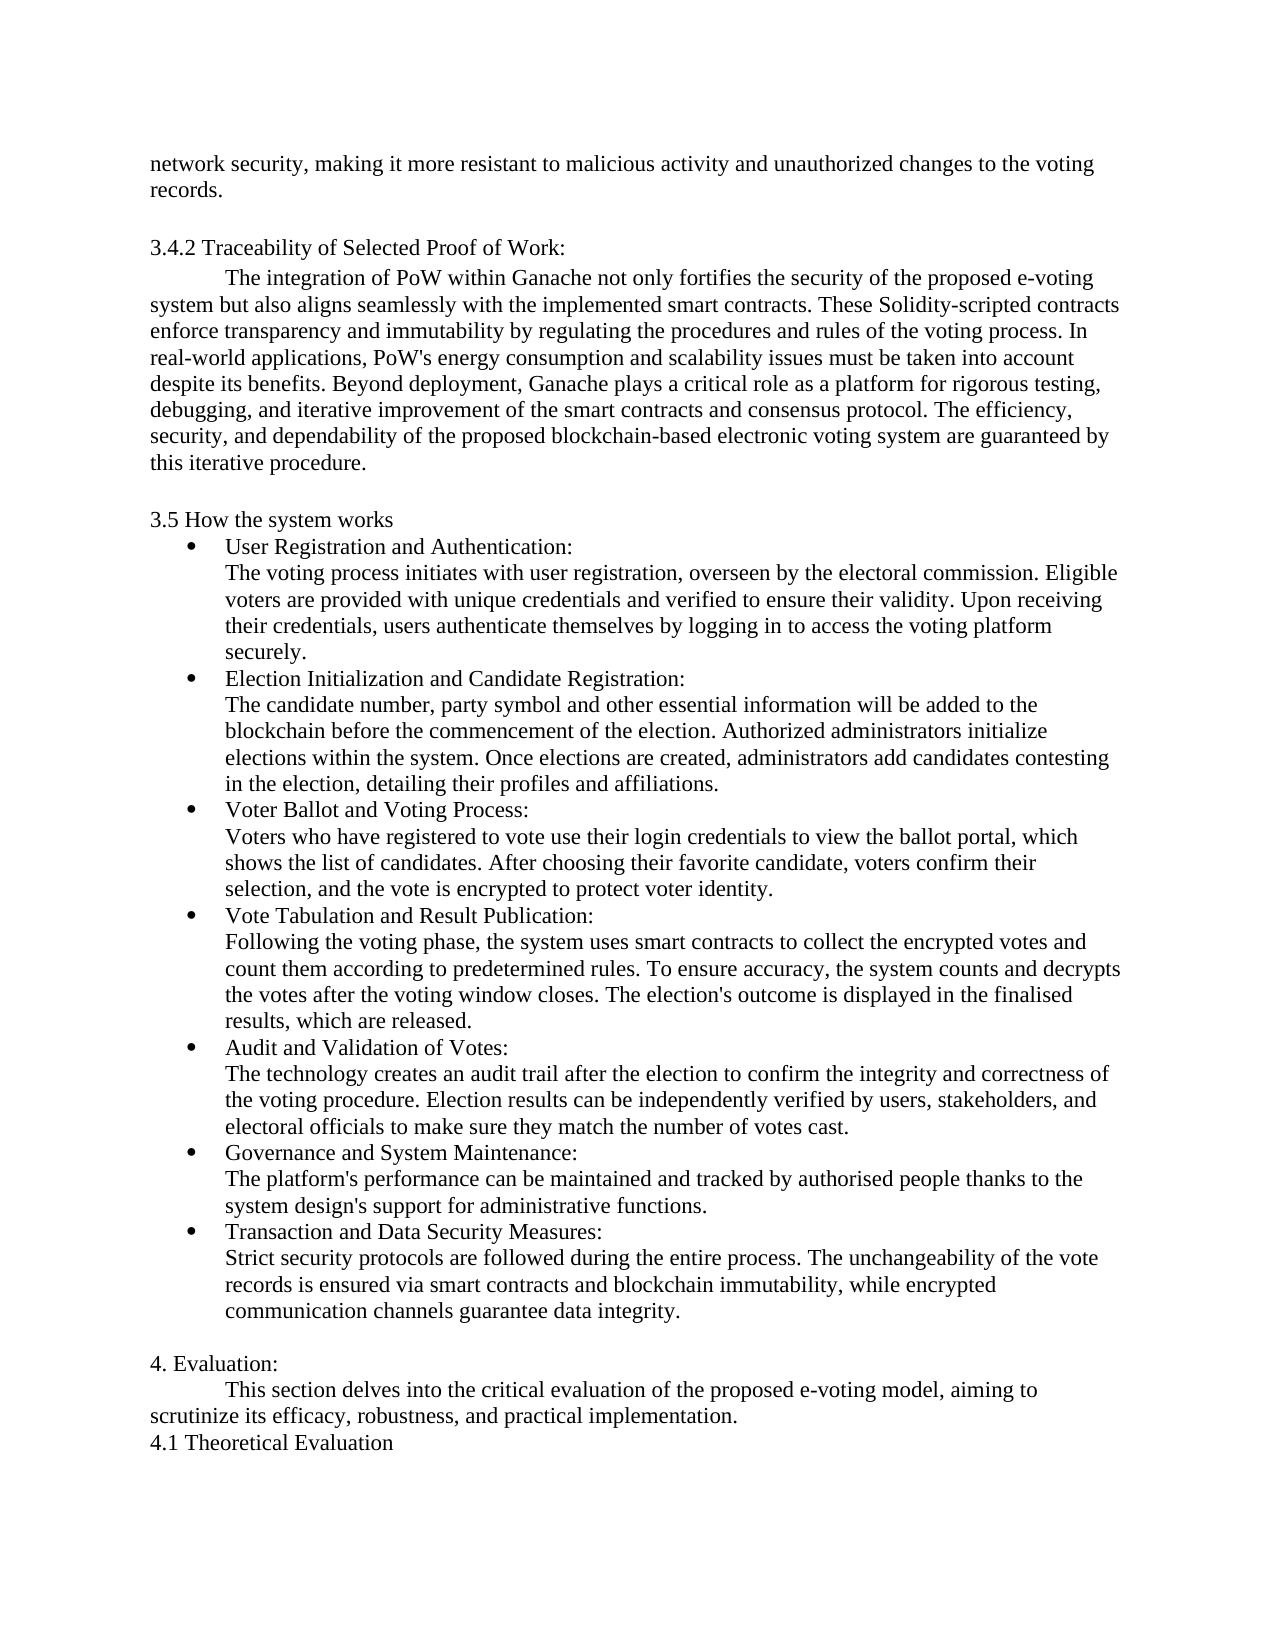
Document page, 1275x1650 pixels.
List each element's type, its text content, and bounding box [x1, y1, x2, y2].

text 4. Evaluation: [150, 1350, 1125, 1376]
list Voters who have registered to vote use their login credentials to view the ballot portal, which shows the list of candidates. After choosing their favorite candidate, voters confirm their selection, and the vote is encrypted to protect voter identity. [225, 823, 1125, 902]
list The voting process initiates with user registration, overseen by the electoral commission. Eligible voters are provided with unique credentials and verified to ensure their validity. Upon receiving their credentials, users authenticate themselves by logging in to access the voting platform securely. [225, 559, 1125, 665]
text 4.1 Theoretical Evaluation [150, 1429, 1125, 1455]
text This section delves into the critical evaluation of the proposed e-voting model, aiming to scrutinize its efficacy, robustness, and practical implementation. [150, 1376, 1125, 1429]
list Transaction and Data Security Measures: [187, 1218, 1125, 1244]
list Strict security protocols are followed during the entire process. The unchangeability of the vote records is ensured via smart contracts and blockchain immutability, while encrypted communication channels guarantee data integrity. [225, 1244, 1125, 1323]
text 3.5 How the system works [150, 507, 1125, 533]
list Voter Ballot and Voting Process: [187, 796, 1125, 823]
list Election Initialization and Candidate Registration: [187, 665, 1125, 691]
list Vote Tabulation and Result Publication: [187, 902, 1125, 928]
list The platform's performance can be maintained and tracked by authorised people thanks to the system design's support for administrative functions. [225, 1165, 1125, 1218]
list The candidate number, party symbol and other essential information will be added to the blockchain before the commencement of the election. Authorized administrators initialize elections within the system. Once elections are created, administrators add candidates contesting in the election, detailing their profiles and affiliations. [225, 691, 1125, 796]
text The integration of PoW within Ganache not only fortifies the security of the proposed e-voting system but also aligns seamlessly with the implemented smart contracts. These Solidity-scripted contracts enforce transparency and immutability by regulating the procedures and rules of the voting process. In real-world applications, PoW's energy consumption and scalability issues must be taken into account despite its benefits. Beyond deployment, Ganache plays a critical role as a platform for rigorous testing, debugging, and iterative improvement of the smart contracts and consensus protocol. The efficiency, security, and dependability of the proposed blockchain-based electronic voting system are guaranteed by this iterative procedure. [150, 264, 1125, 475]
list Audit and Validation of Votes: [187, 1034, 1125, 1060]
list The technology creates an audit trail after the election to confirm the integrity and correctness of the voting procedure. Election results can be independently verified by users, stakeholders, and electoral officials to make sure they match the number of votes cast. [225, 1060, 1125, 1139]
list Governance and System Maintenance: [187, 1139, 1125, 1165]
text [150, 150, 1125, 203]
text 3.4.2 Traceability of Selected Proof of Work: [150, 234, 1125, 260]
list Following the voting phase, the system uses smart contracts to collect the encrypted votes and count them according to predetermined rules. To ensure accuracy, the system counts and decrypts the votes after the voting window closes. The election's outcome is displayed in the finalised results, which are released. [225, 928, 1125, 1034]
list User Registration and Authentication: [187, 533, 1125, 559]
